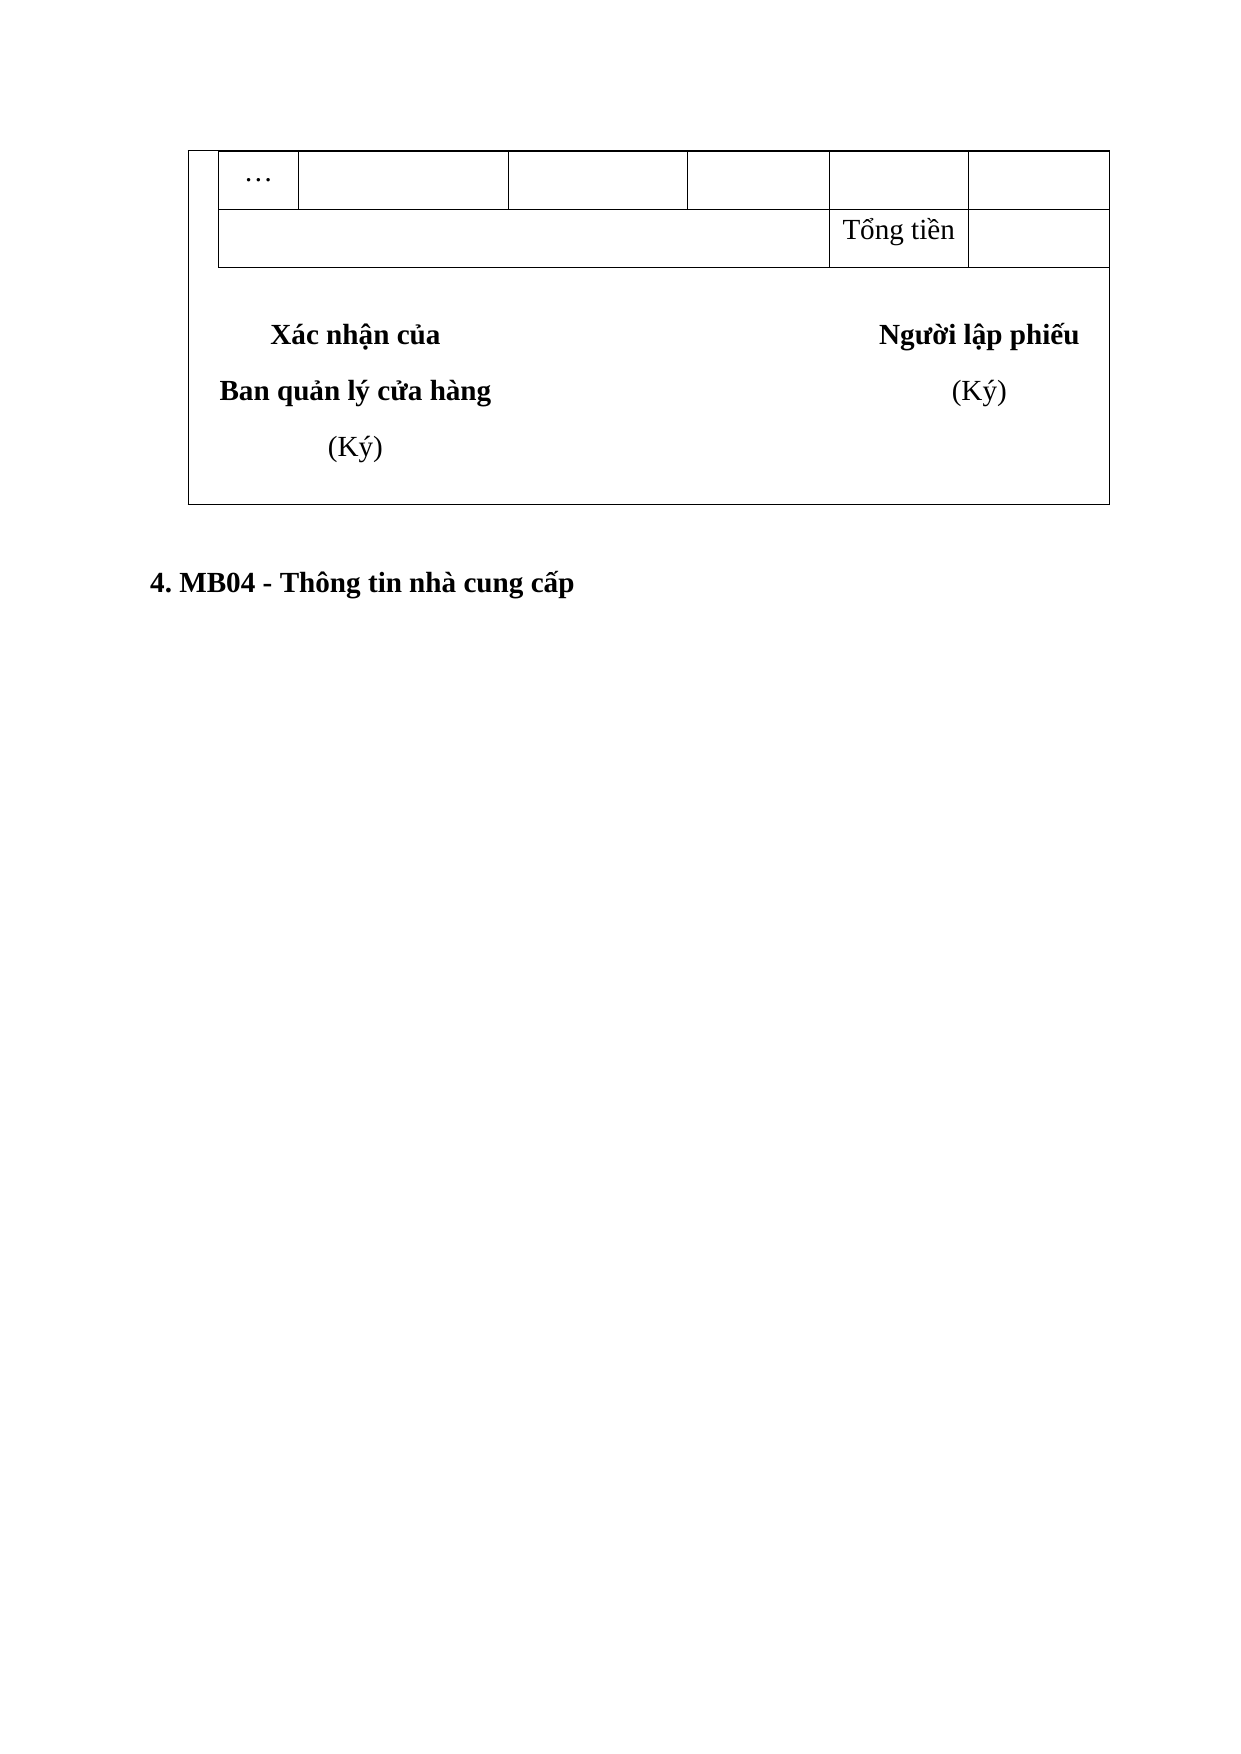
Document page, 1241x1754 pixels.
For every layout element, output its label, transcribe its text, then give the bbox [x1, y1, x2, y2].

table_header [189, 151, 1109, 504]
text 4. MB04 - Thông tin nhà cung cấp [150, 565, 1090, 598]
